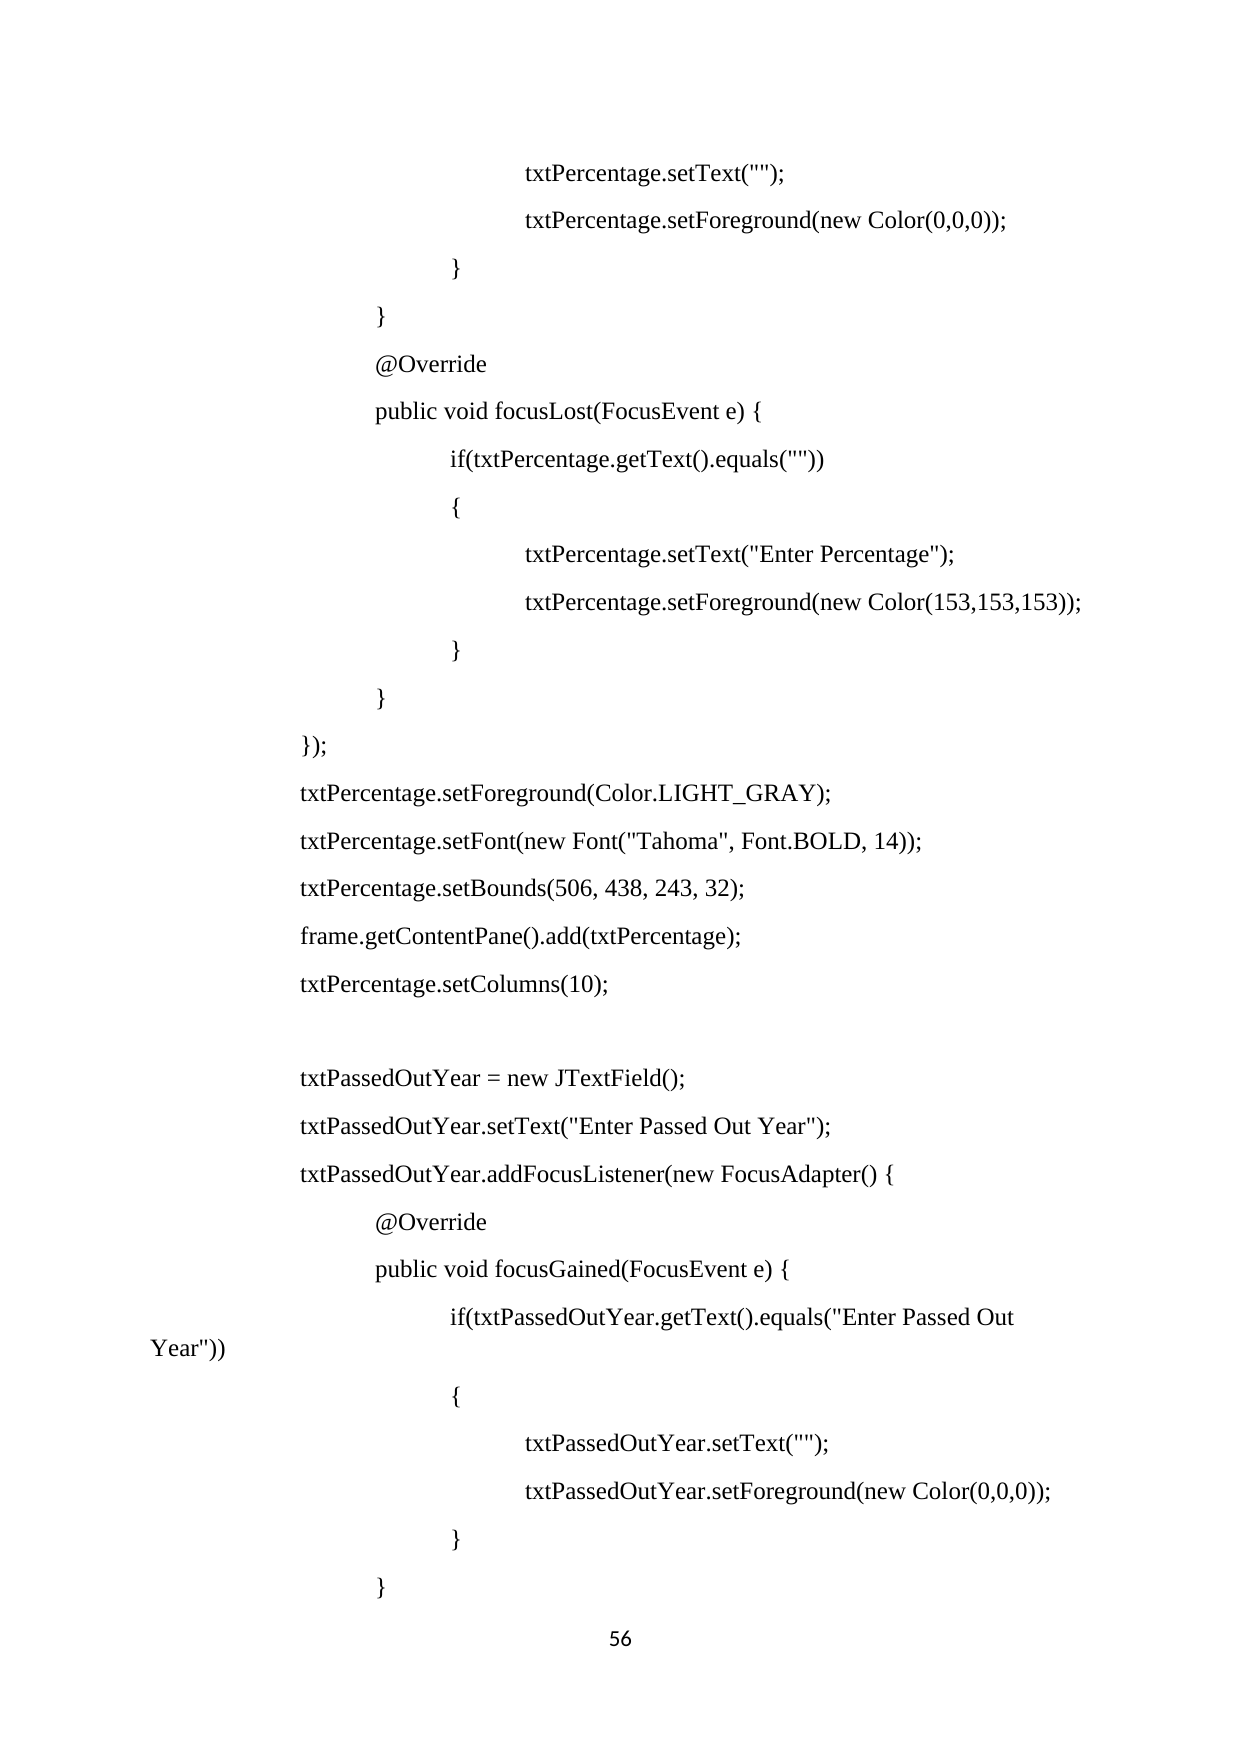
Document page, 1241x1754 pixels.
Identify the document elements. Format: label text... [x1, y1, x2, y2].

text } [150, 1524, 1090, 1553]
text txtPercentage.setColumns(10); [150, 969, 1090, 998]
text public void focusGained(FocusEvent e) { [150, 1254, 1090, 1283]
text } [150, 253, 1090, 282]
text txtPassedOutYear.addFocusListener(new FocusAdapter() { [150, 1159, 1090, 1188]
text txtPercentage.setBounds(506, 438, 243, 32); [150, 873, 1090, 902]
text frame.getContentPane().add(txtPercentage); [150, 921, 1090, 950]
text if(txtPassedOutYear.getText().equals("Enter Passed Out Year")) [150, 1302, 1090, 1362]
text if(txtPercentage.getText().equals("")) [150, 444, 1090, 473]
text txtPassedOutYear.setText(""); [150, 1428, 1090, 1457]
text txtPercentage.setForeground(new Color(153,153,153)); [150, 587, 1090, 616]
text } [150, 301, 1090, 330]
text txtPercentage.setForeground(new Color(0,0,0)); [150, 206, 1090, 234]
text txtPercentage.setForeground(Color.LIGHT_GRAY); [150, 778, 1090, 807]
text } [150, 683, 1090, 711]
text public void focusLost(FocusEvent e) { [150, 396, 1090, 425]
text txtPercentage.setText("Enter Percentage"); [150, 539, 1090, 568]
text { [150, 492, 1090, 521]
text @Override [150, 1207, 1090, 1235]
text } [150, 1572, 1090, 1600]
text txtPercentage.setText(""); [150, 158, 1090, 187]
text txtPercentage.setFont(new Font("Tahoma", Font.BOLD, 14)); [150, 826, 1090, 854]
text txtPassedOutYear.setText("Enter Passed Out Year"); [150, 1111, 1090, 1140]
text }); [150, 730, 1090, 759]
text txtPassedOutYear = new JTextField(); [150, 1063, 1090, 1092]
text { [150, 1381, 1090, 1409]
text } [150, 635, 1090, 664]
text txtPassedOutYear.setForeground(new Color(0,0,0)); [150, 1476, 1090, 1505]
text @Override [150, 349, 1090, 377]
